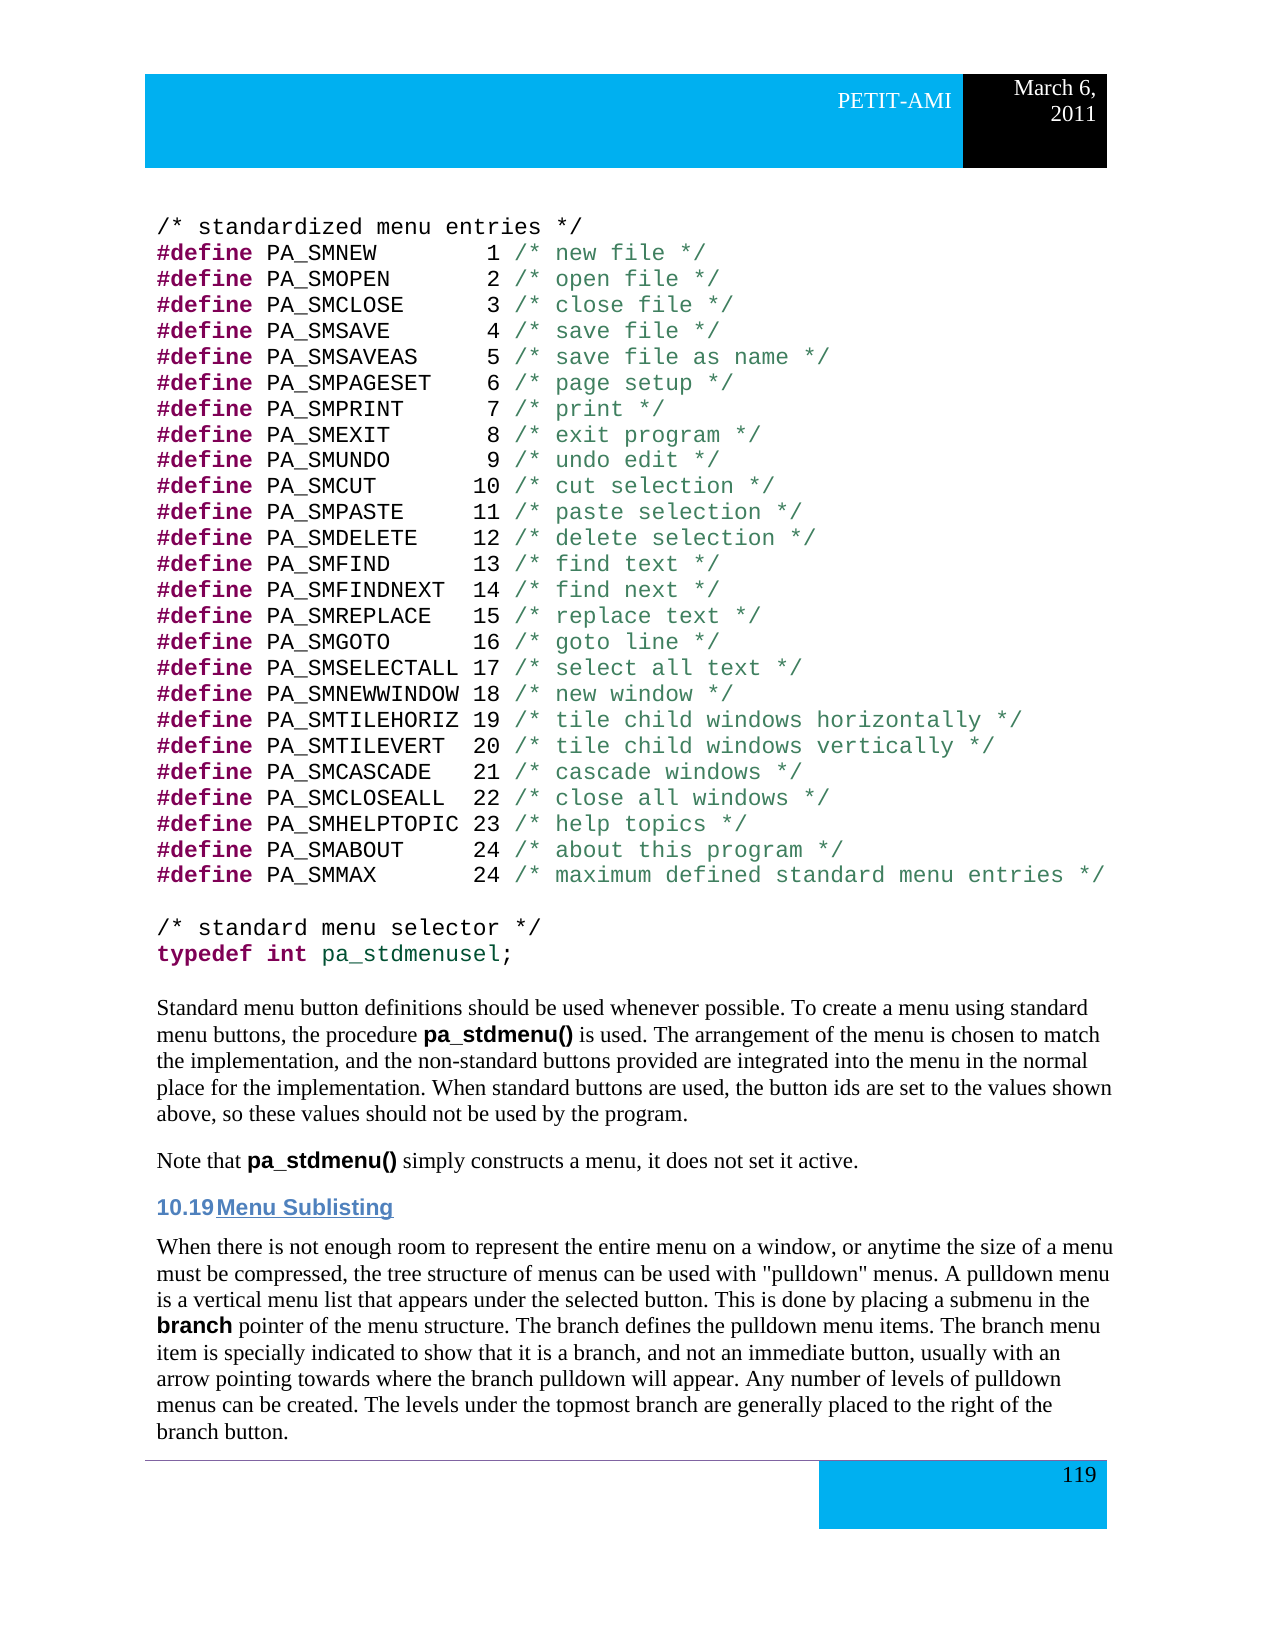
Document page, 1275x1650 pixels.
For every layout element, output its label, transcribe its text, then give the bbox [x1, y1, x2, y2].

text #define PA_SMSAVEAS 5 /* save file as name */ [156, 345, 1118, 371]
subtitle Menu Sublisting [156, 1194, 1118, 1221]
text #define PA_SMPRINT 7 /* print */ [156, 397, 1118, 423]
text Note that pa_stdmenu() simply constructs a menu, it does not set it active. [156, 1147, 1118, 1173]
text #define PA_SMPAGESET 6 /* page setup */ [156, 371, 1118, 397]
text #define PA_SMCLOSEALL 22 /* close all windows */ [156, 786, 1118, 812]
text #define PA_SMTILEVERT 20 /* tile child windows vertically */ [156, 734, 1118, 760]
text typedef int pa_stdmenusel; [156, 942, 1118, 968]
text #define PA_SMFIND 13 /* find text */ [156, 553, 1118, 578]
text When there is not enough room to represent the entire menu on a window, or anytime the size of a menu must be compressed, the tree structure of menus can be used with "pulldown" menus. A pulldown menu is a vertical menu list that appears under the selected button. This is done by placing a submenu in the branch pointer of the menu structure. The branch defines the pulldown menu items. The branch menu item is specially indicated to show that it is a branch, and not an immediate button, usually with an arrow pointing towards where the branch pulldown will appear. Any number of levels of pulldown menus can be created. The levels under the topmost branch are generally placed to the right of the branch button. [156, 1233, 1118, 1444]
text #define PA_SMEXIT 8 /* exit program */ [156, 423, 1118, 449]
text #define PA_SMHELPTOPIC 23 /* help topics */ [156, 812, 1118, 838]
text #define PA_SMOPEN 2 /* open file */ [156, 267, 1118, 293]
text #define PA_SMABOUT 24 /* about this program */ [156, 838, 1118, 864]
text /* standard menu selector */ [156, 916, 1118, 942]
text #define PA_SMDELETE 12 /* delete selection */ [156, 527, 1118, 553]
text #define PA_SMREPLACE 15 /* replace text */ [156, 604, 1118, 630]
text #define PA_SMCLOSE 3 /* close file */ [156, 293, 1118, 319]
text #define PA_SMNEWWINDOW 18 /* new window */ [156, 682, 1118, 708]
text #define PA_SMPASTE 11 /* paste selection */ [156, 501, 1118, 527]
text #define PA_SMSAVE 4 /* save file */ [156, 319, 1118, 345]
text #define PA_SMGOTO 16 /* goto line */ [156, 630, 1118, 656]
text #define PA_SMNEW 1 /* new file */ [156, 241, 1118, 267]
text #define PA_SMCUT 10 /* cut selection */ [156, 475, 1118, 501]
text #define PA_SMFINDNEXT 14 /* find next */ [156, 578, 1118, 604]
text /* standardized menu entries */ [156, 215, 1118, 241]
text #define PA_SMTILEHORIZ 19 /* tile child windows horizontally */ [156, 708, 1118, 734]
text #define PA_SMMAX 24 /* maximum defined standard menu entries */ [156, 864, 1118, 890]
text #define PA_SMCASCADE 21 /* cascade windows */ [156, 760, 1118, 786]
text Standard menu button definitions should be used whenever possible. To create a menu using standard menu buttons, the procedure pa_stdmenu() is used. The arrangement of the menu is chosen to match the implementation, and the non-standard buttons provided are integrated into the menu in the normal place for the implementation. When standard buttons are used, the button ids are set to the values shown above, so these values should not be used by the program. [156, 994, 1118, 1126]
text #define PA_SMUNDO 9 /* undo edit */ [156, 449, 1118, 475]
text #define PA_SMSELECTALL 17 /* select all text */ [156, 656, 1118, 682]
